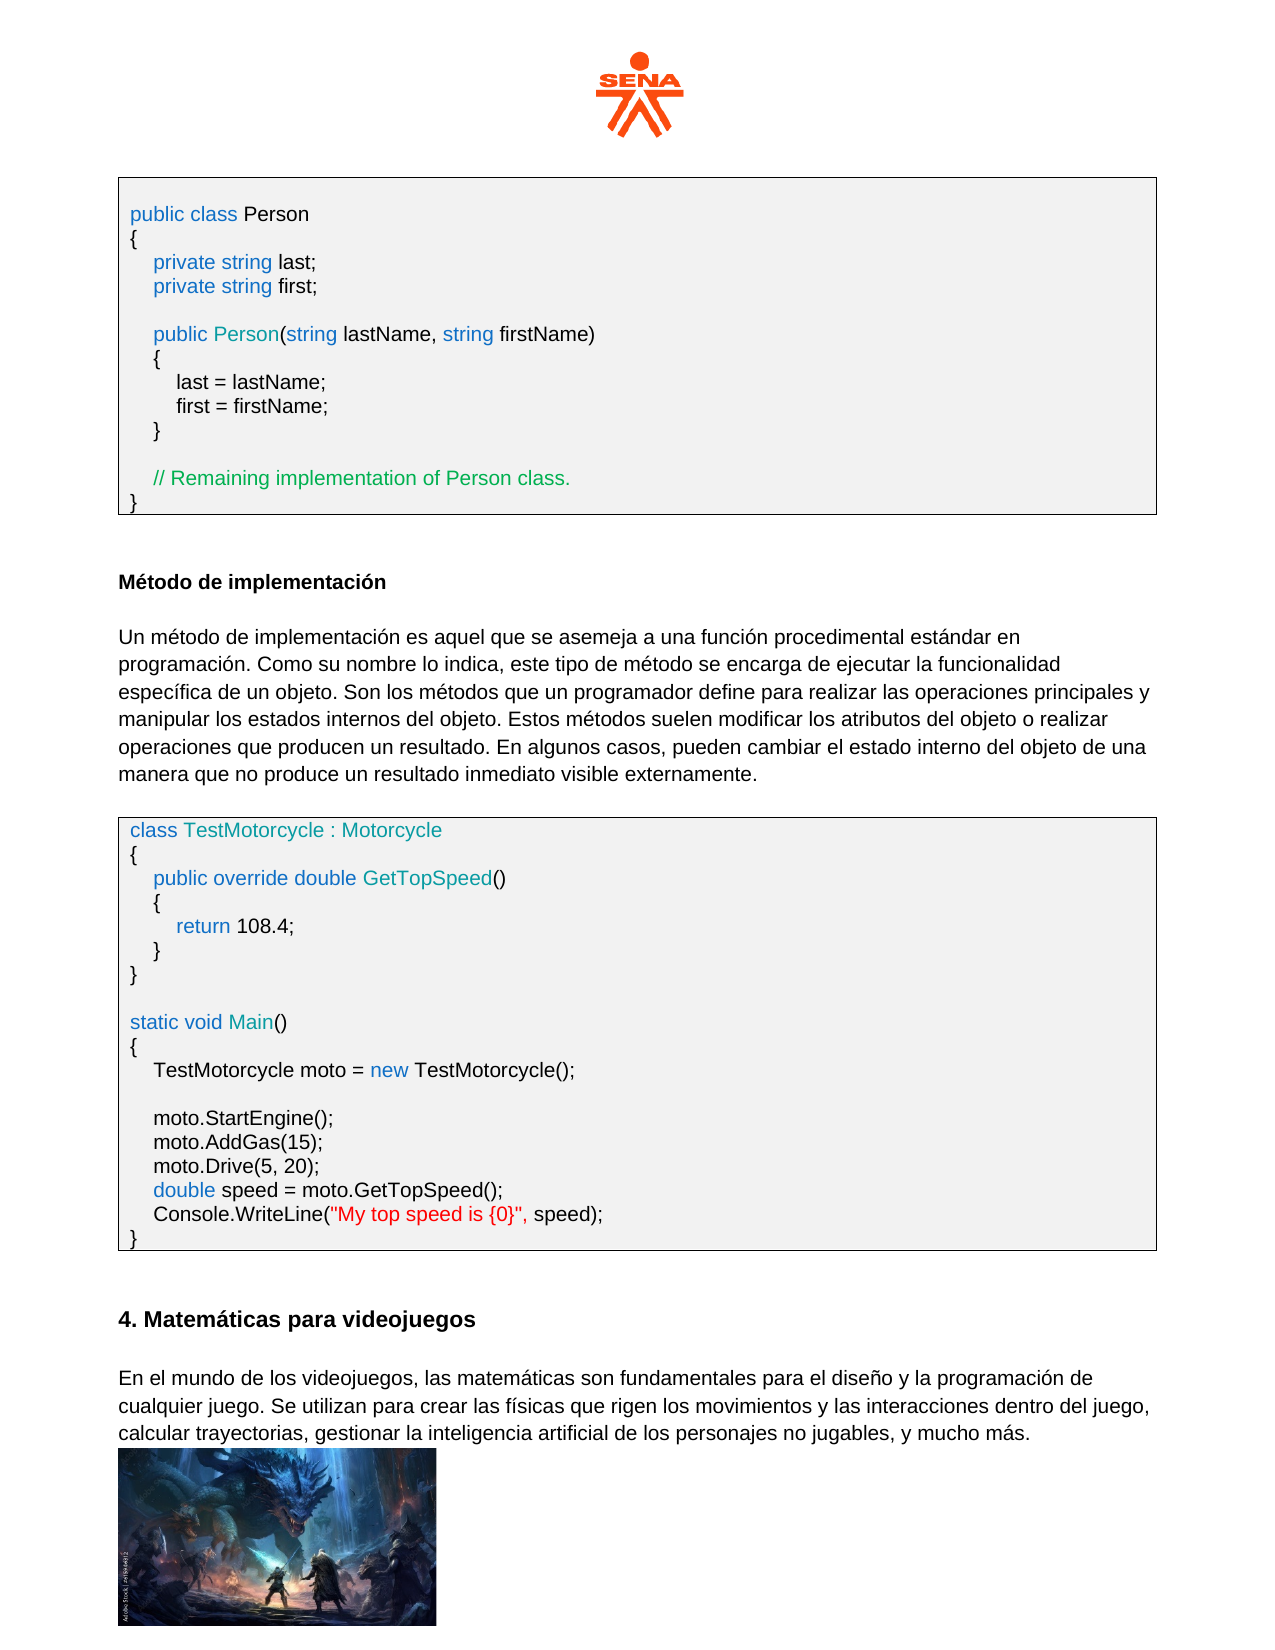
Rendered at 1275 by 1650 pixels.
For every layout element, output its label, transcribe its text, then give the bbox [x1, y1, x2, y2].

picture [118, 1448, 437, 1626]
table_header class TestMotorcycle : Motorcycle { public override double GetTopSpeed() { return 108.4; } } static void Main() { TestMotorcycle moto = new TestMotorcycle(); moto.StartEngine(); moto.AddGas(15); moto.Drive(5, 20); double speed = moto.GetTopSpeed(); Console.WriteLine("My top speed is {0}", speed); } [119, 818, 1156, 1249]
text En el mundo de los videojuegos, las matemáticas son fundamentales para el diseño y la programación de cualquier juego. Se utilizan para crear las físicas que rigen los movimientos y las interacciones dentro del juego, calcular trayectorias, gestionar la inteligencia artificial de los personajes no jugables, y mucho más. [118, 1366, 1157, 1445]
text 4. Matemáticas para videojuegos [118, 1306, 1157, 1332]
text Un método de implementación es aquel que se asemeja a una función procedimental estándar en programación. Como su nombre lo indica, este tipo de método se encarga de ejecutar la funcionalidad específica de un objeto. Son los métodos que un programador define para realizar las operaciones principales y manipular los estados internos del objeto. Estos métodos suelen modificar los atributos del objeto o realizar operaciones que producen un resultado. En algunos casos, pueden cambiar el estado interno del objeto de una manera que no produce un resultado inmediato visible externamente. [118, 625, 1157, 786]
text Método de implementación [118, 570, 1157, 594]
picture [585, 48, 690, 142]
